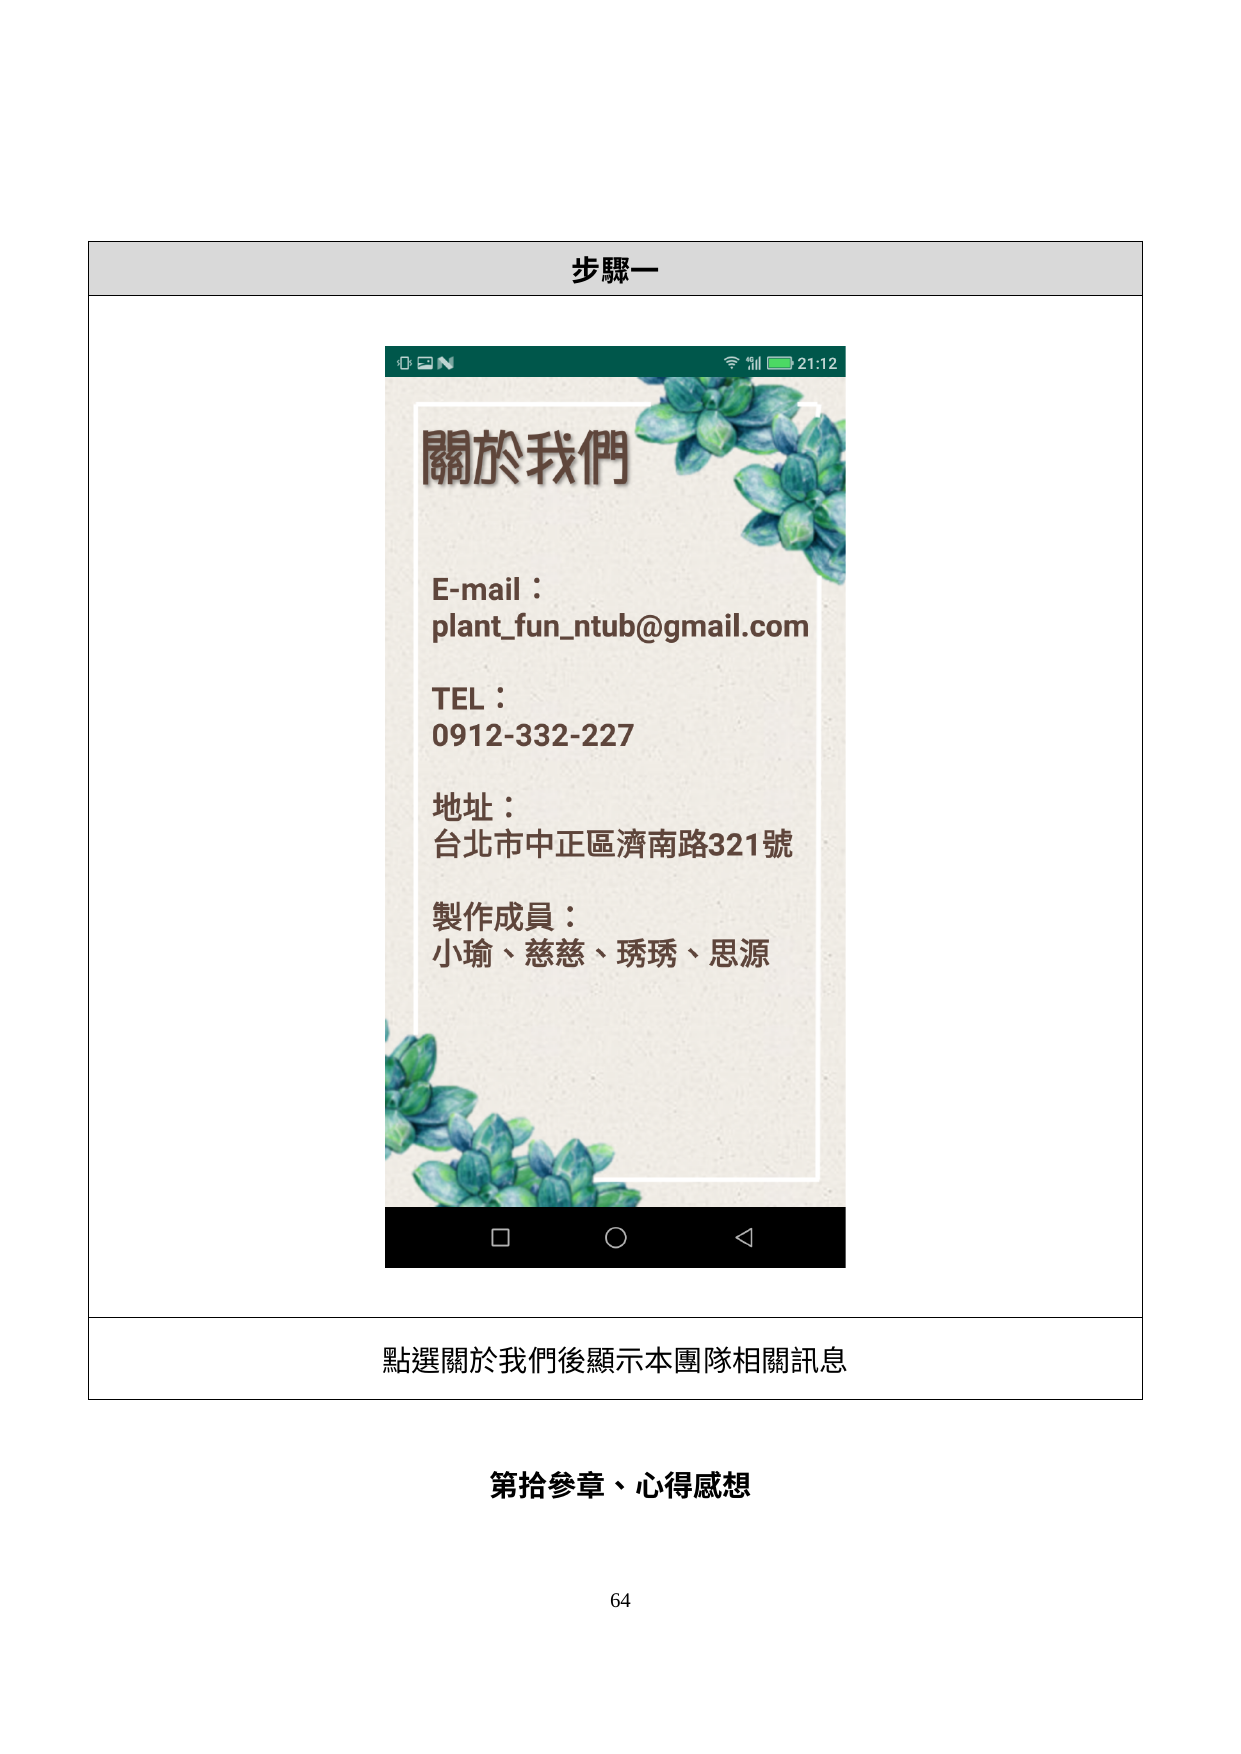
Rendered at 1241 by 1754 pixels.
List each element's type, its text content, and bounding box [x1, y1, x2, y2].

table_cell 點選關於我們後顯示本團隊相關訊息 [89, 1318, 1142, 1399]
table_header 步驟一 [89, 242, 1142, 295]
picture [385, 346, 846, 1268]
text 第拾參章、心得感想 [89, 1462, 1152, 1505]
table_cell [89, 296, 1142, 1317]
